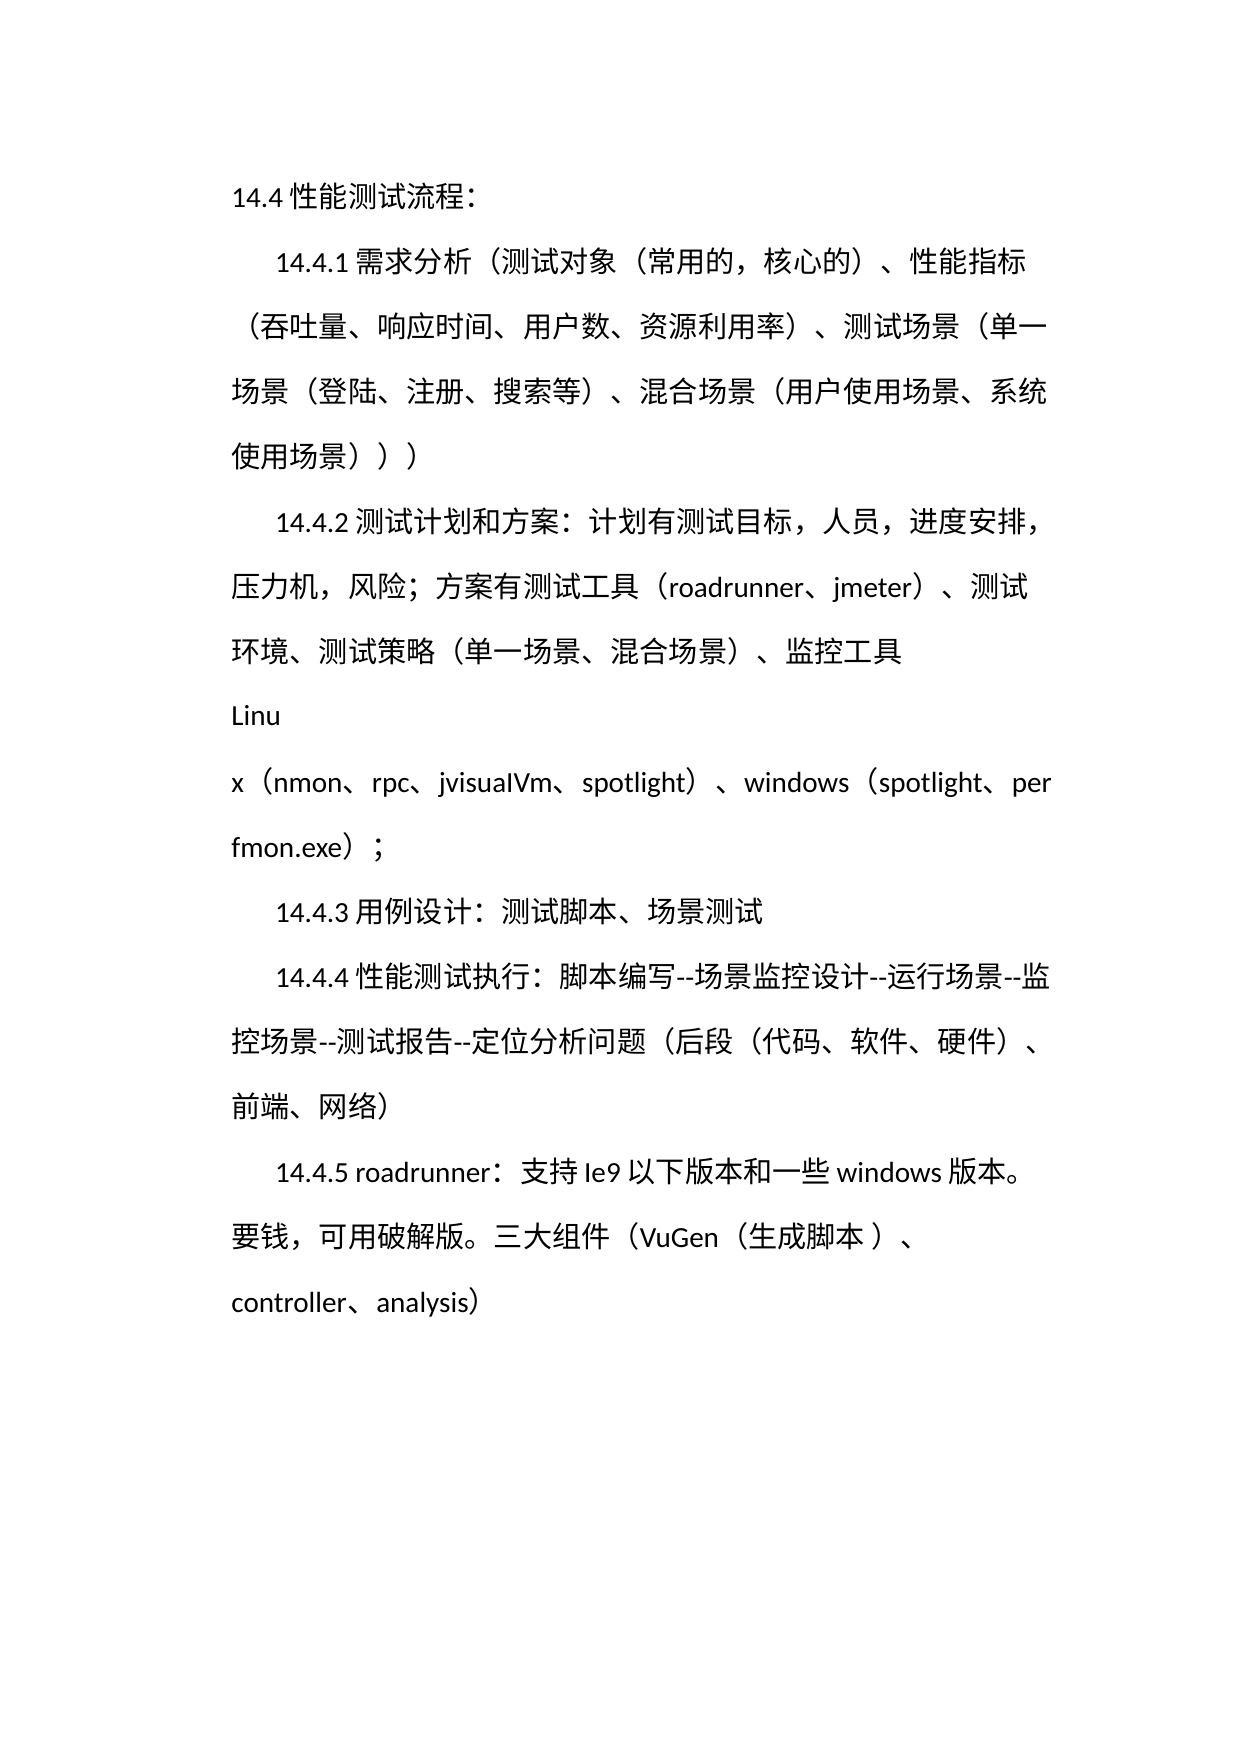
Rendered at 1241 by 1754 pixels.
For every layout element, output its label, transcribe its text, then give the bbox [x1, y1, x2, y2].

list 14.4.3 用例设计：测试脚本、场景测试 [231, 877, 1053, 942]
list 14.4 性能测试流程： [187, 162, 1053, 227]
list 14.4.2 测试计划和方案：计划有测试目标，人员，进度安排，压力机，风险；方案有测试工具（roadrunner、jmeter）、测试环境、测试策略（单一场景、混合场景）、监控工具Linux（nmon、rpc、jvisuaIVm、spotlight）、windows（spotlight、perfmon.exe）； [231, 487, 1053, 877]
list 14.4.4 性能测试执行：脚本编写--场景监控设计--运行场景--监控场景--测试报告--定位分析问题（后段（代码、软件、硬件）、前端、网络） [231, 942, 1053, 1137]
list 14.4.5 roadrunner：支持Ie9以下版本和一些windows版本。要钱，可用破解版。三大组件（VuGen（生成脚本 ）、controller、analysis） [231, 1137, 1053, 1332]
list 14.4.1 需求分析（测试对象（常用的，核心的）、性能指标（吞吐量、响应时间、用户数、资源利用率）、测试场景（单一场景（登陆、注册、搜索等）、混合场景（用户使用场景、系统使用场景））） [231, 227, 1053, 487]
